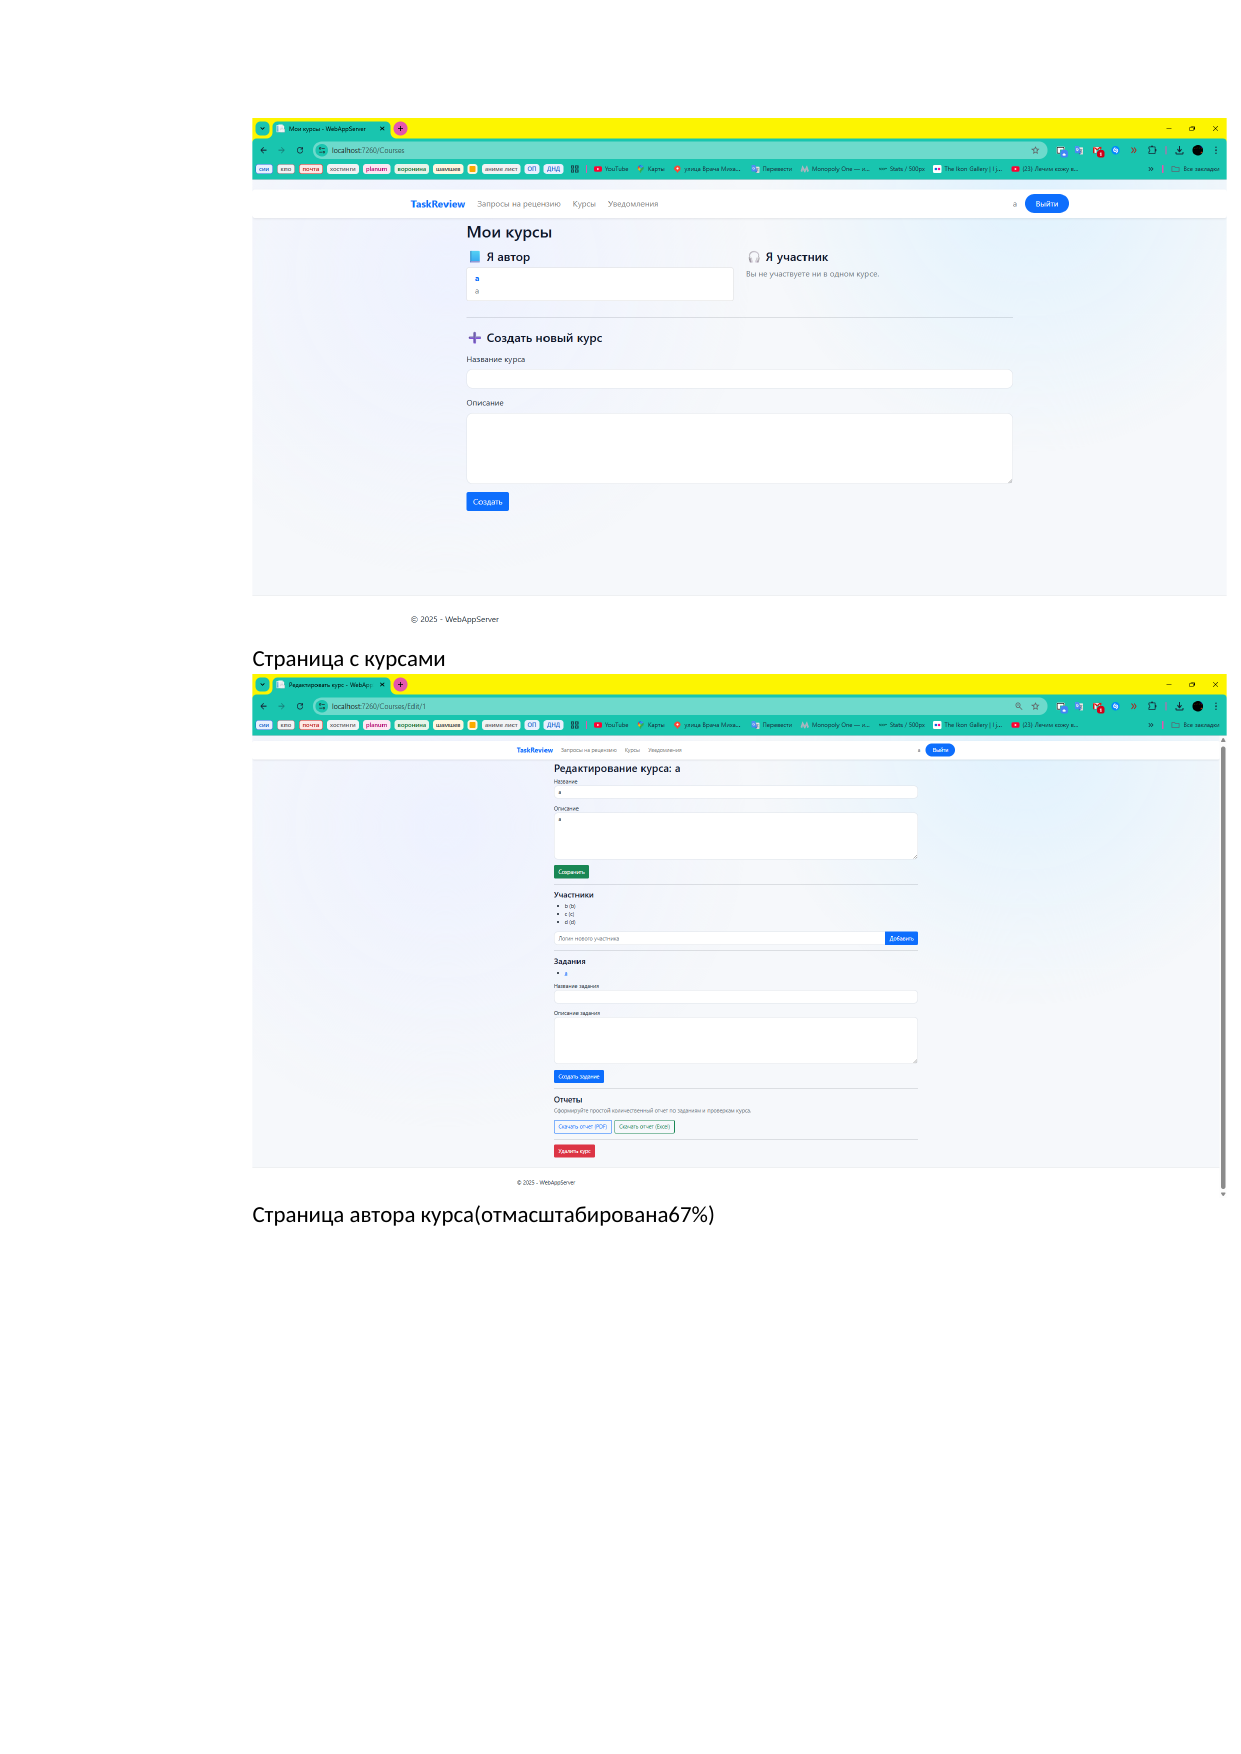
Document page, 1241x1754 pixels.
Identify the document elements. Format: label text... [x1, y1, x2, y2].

picture [252, 118, 1227, 642]
list Страница автора курса(отмасштабирована67%) [252, 1200, 1152, 1228]
list Страница с курсами [252, 644, 1152, 672]
picture [252, 674, 1227, 1198]
